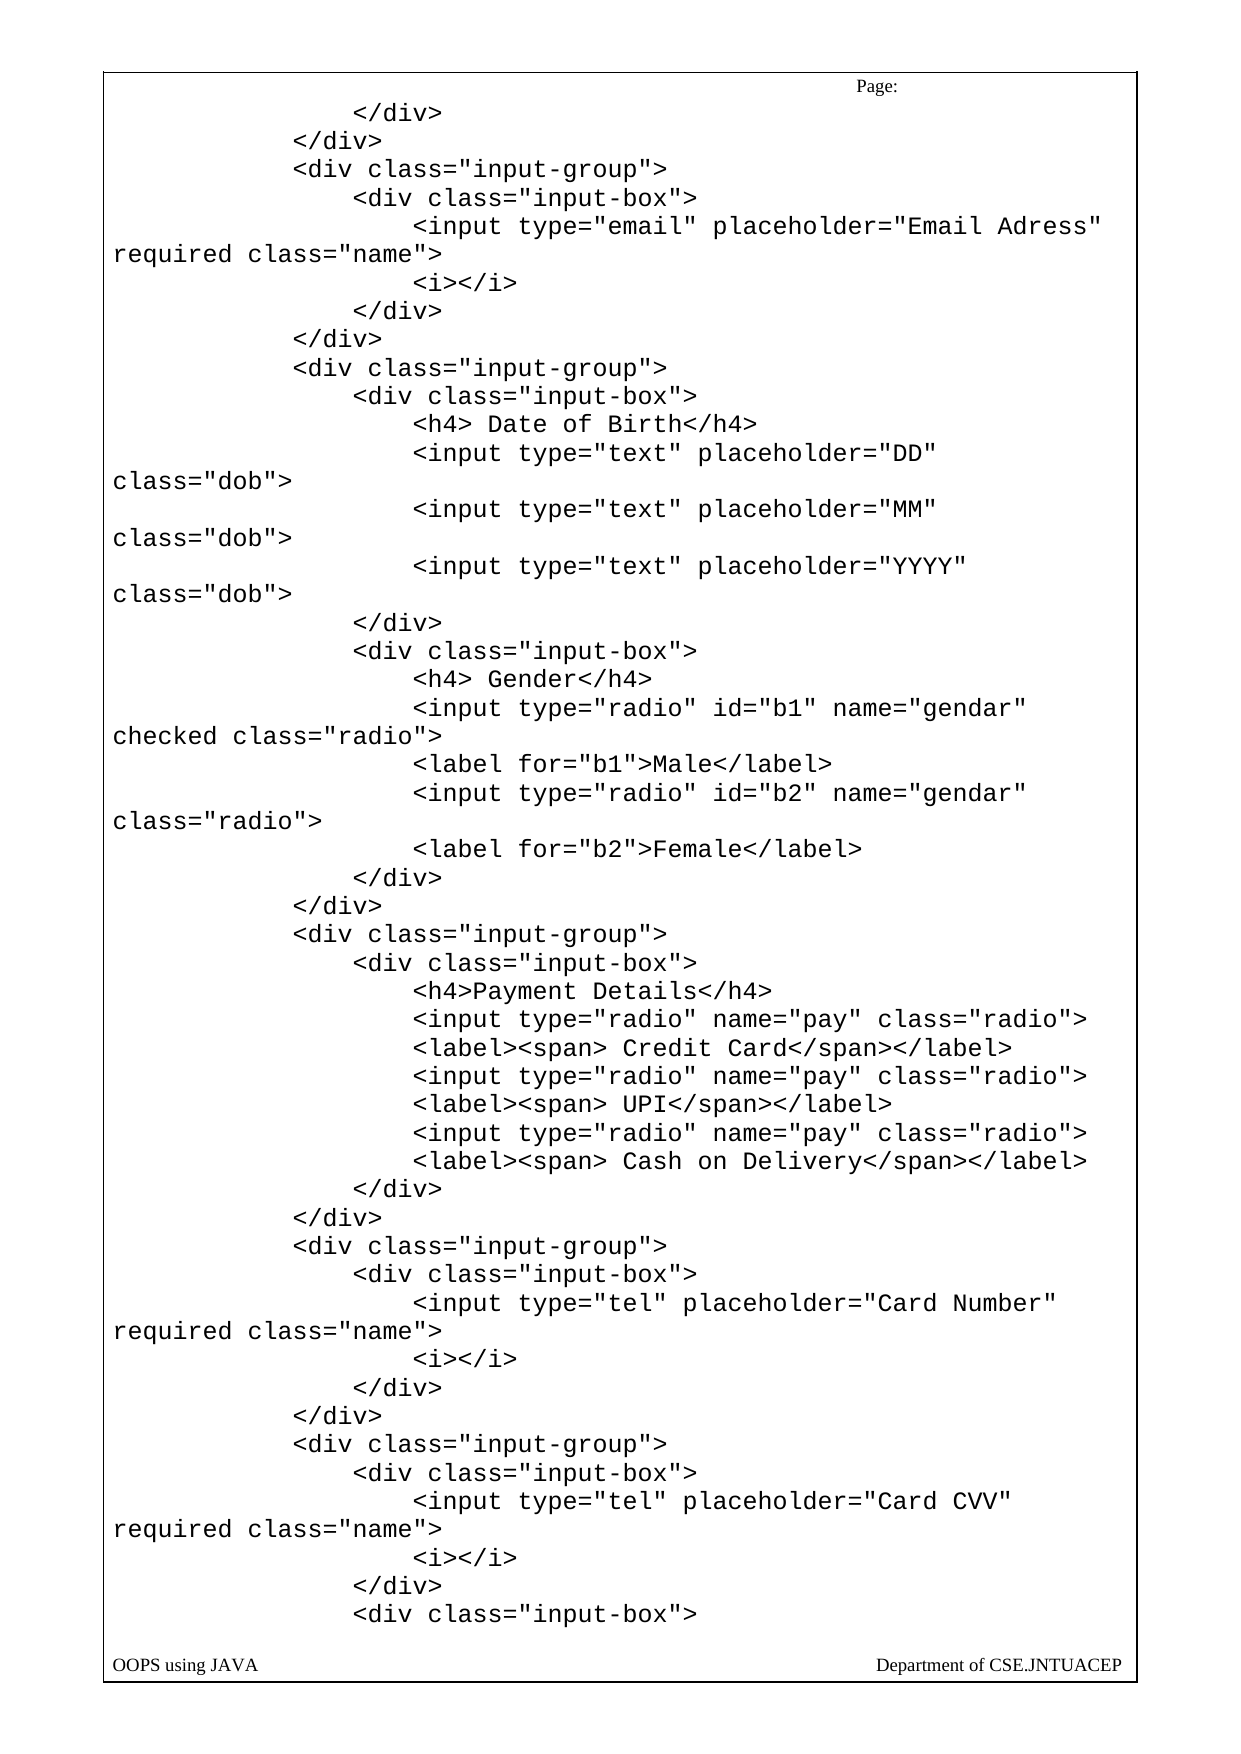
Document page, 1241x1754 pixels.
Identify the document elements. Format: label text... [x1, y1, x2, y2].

text <label><span> UPI</span></label> [112, 1092, 1128, 1120]
text <div class="input-box"> [112, 1262, 1128, 1290]
text <div class="input-box"> [112, 185, 1128, 213]
text </div> [112, 1403, 1128, 1432]
text </div> [112, 893, 1128, 922]
text </div> [112, 128, 1128, 157]
text </div> [112, 1573, 1128, 1602]
text <input type="tel" placeholder="Card Number" required class="name"> [112, 1290, 1128, 1347]
text <div class="input-box"> [112, 638, 1128, 667]
text <div class="input-box"> [112, 950, 1128, 978]
text </div> [112, 298, 1128, 327]
text <div class="input-group"> [112, 1432, 1128, 1460]
text <label><span> Credit Card</span></label> [112, 1035, 1128, 1063]
text <div class="input-group"> [112, 355, 1128, 383]
text </div> [112, 1205, 1128, 1233]
text <i></i> [112, 1347, 1128, 1375]
text <label for="b2">Female</label> [112, 837, 1128, 865]
text <div class="input-group"> [112, 157, 1128, 185]
text </div> [112, 865, 1128, 893]
text <input type="text" placeholder="DD" class="dob"> [112, 440, 1128, 497]
text </div> [112, 327, 1128, 355]
text <div class="input-box"> [112, 1602, 1128, 1630]
text <i></i> [112, 270, 1128, 298]
text <div class="input-group"> [112, 922, 1128, 950]
text <input type="radio" id="b1" name="gendar" checked class="radio"> [112, 695, 1128, 752]
text <div class="input-box"> [112, 1460, 1128, 1488]
text </div> [112, 1177, 1128, 1205]
text <label for="b1">Male</label> [112, 752, 1128, 780]
text <input type="text" placeholder="MM" class="dob"> [112, 497, 1128, 553]
text <input type="radio" id="b2" name="gendar" class="radio"> [112, 780, 1128, 837]
text <input type="radio" name="pay" class="radio"> [112, 1007, 1128, 1035]
text <div class="input-group"> [112, 1233, 1128, 1262]
text </div> [112, 1375, 1128, 1403]
text <input type="text" placeholder="YYYY" class="dob"> [112, 553, 1128, 610]
text </div> [112, 610, 1128, 638]
text <input type="tel" placeholder="Card CVV" required class="name"> [112, 1488, 1128, 1545]
text <h4> Gender</h4> [112, 667, 1128, 695]
text <i></i> [112, 1545, 1128, 1573]
text <h4>Payment Details</h4> [112, 978, 1128, 1007]
text <input type="radio" name="pay" class="radio"> [112, 1063, 1128, 1092]
text </div> [112, 100, 1128, 128]
text <label><span> Cash on Delivery</span></label> [112, 1148, 1128, 1177]
text <input type="radio" name="pay" class="radio"> [112, 1120, 1128, 1148]
text <div class="input-box"> [112, 383, 1128, 412]
text <h4> Date of Birth</h4> [112, 412, 1128, 440]
text <input type="email" placeholder="Email Adress" required class="name"> [112, 213, 1128, 270]
